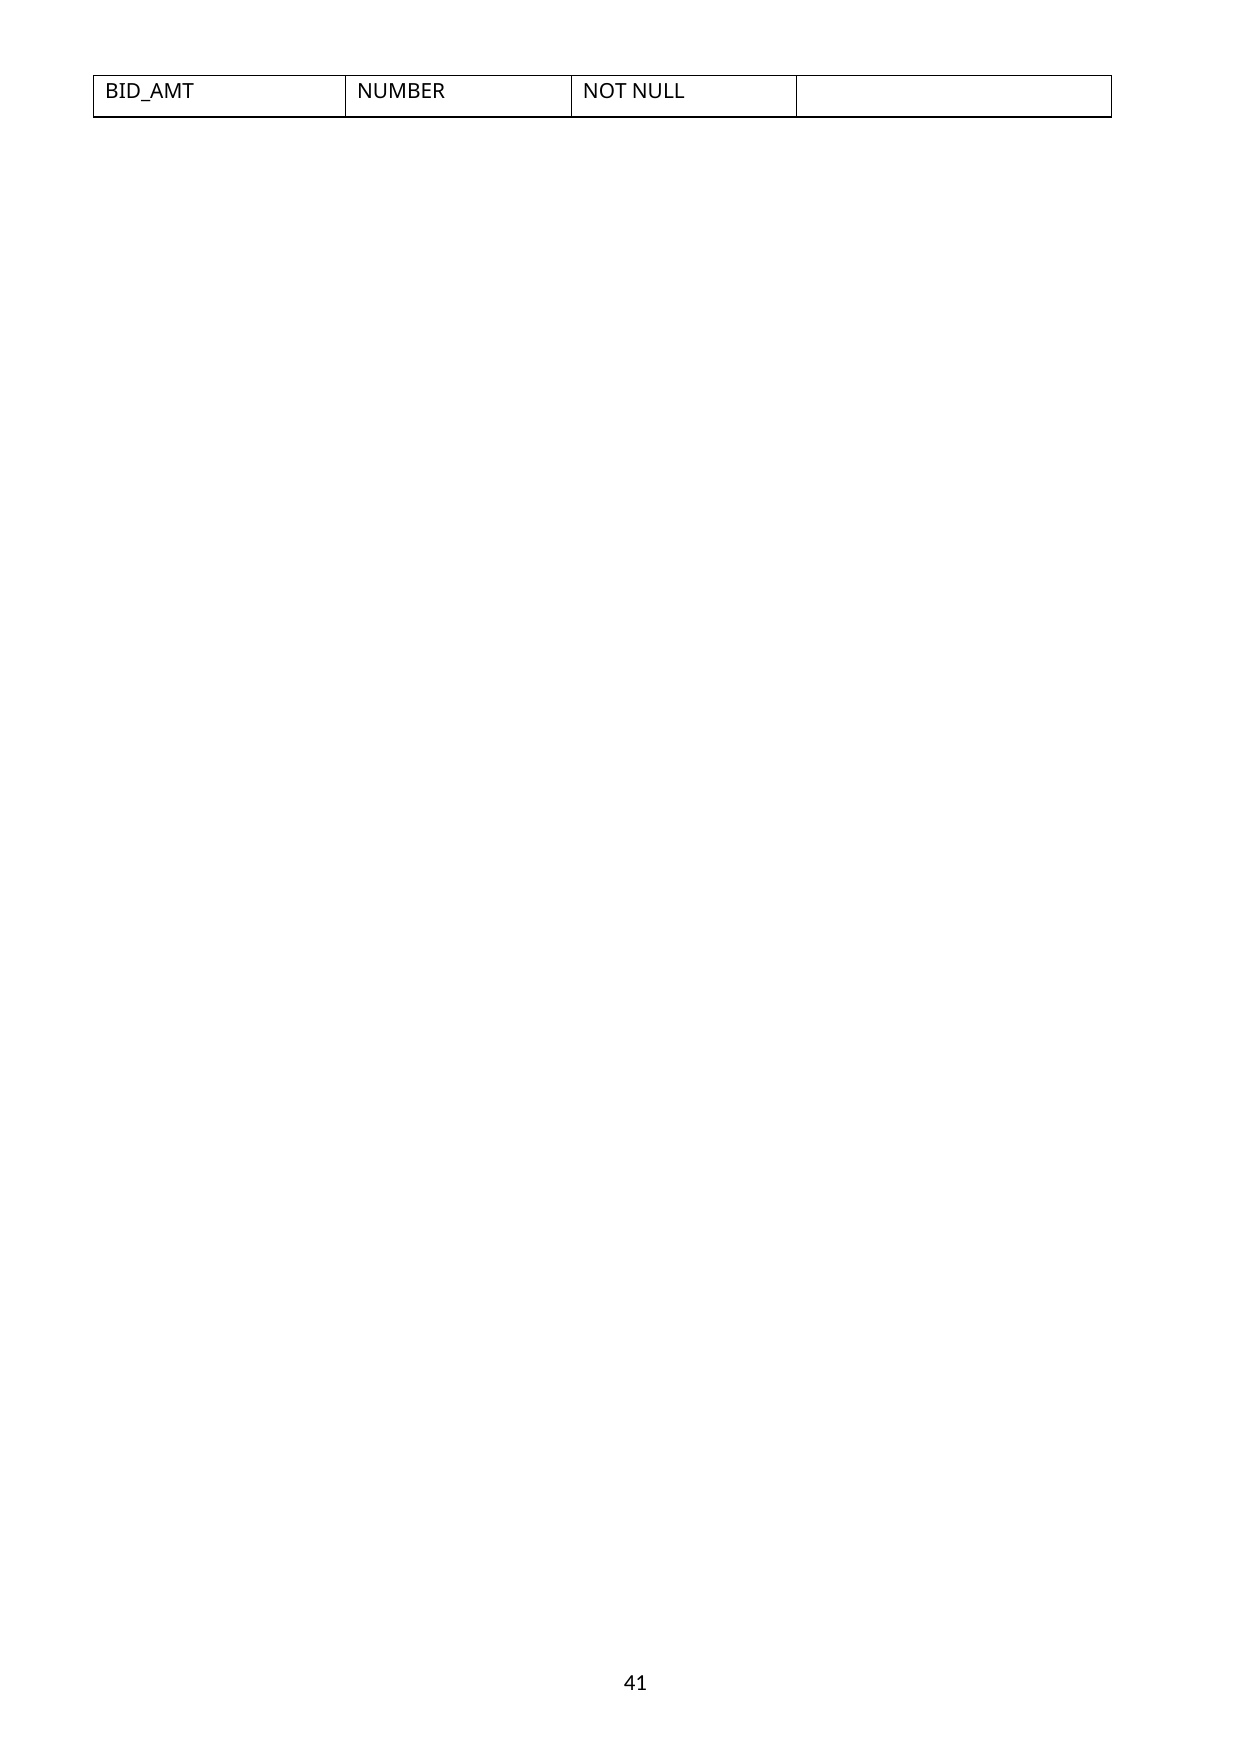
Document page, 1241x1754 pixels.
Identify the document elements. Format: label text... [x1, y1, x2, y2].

table_cell NOT NULL [572, 76, 796, 116]
table_cell NUMBER [346, 76, 571, 116]
table_cell BID_AMT [94, 76, 345, 116]
table_cell [797, 76, 1111, 116]
